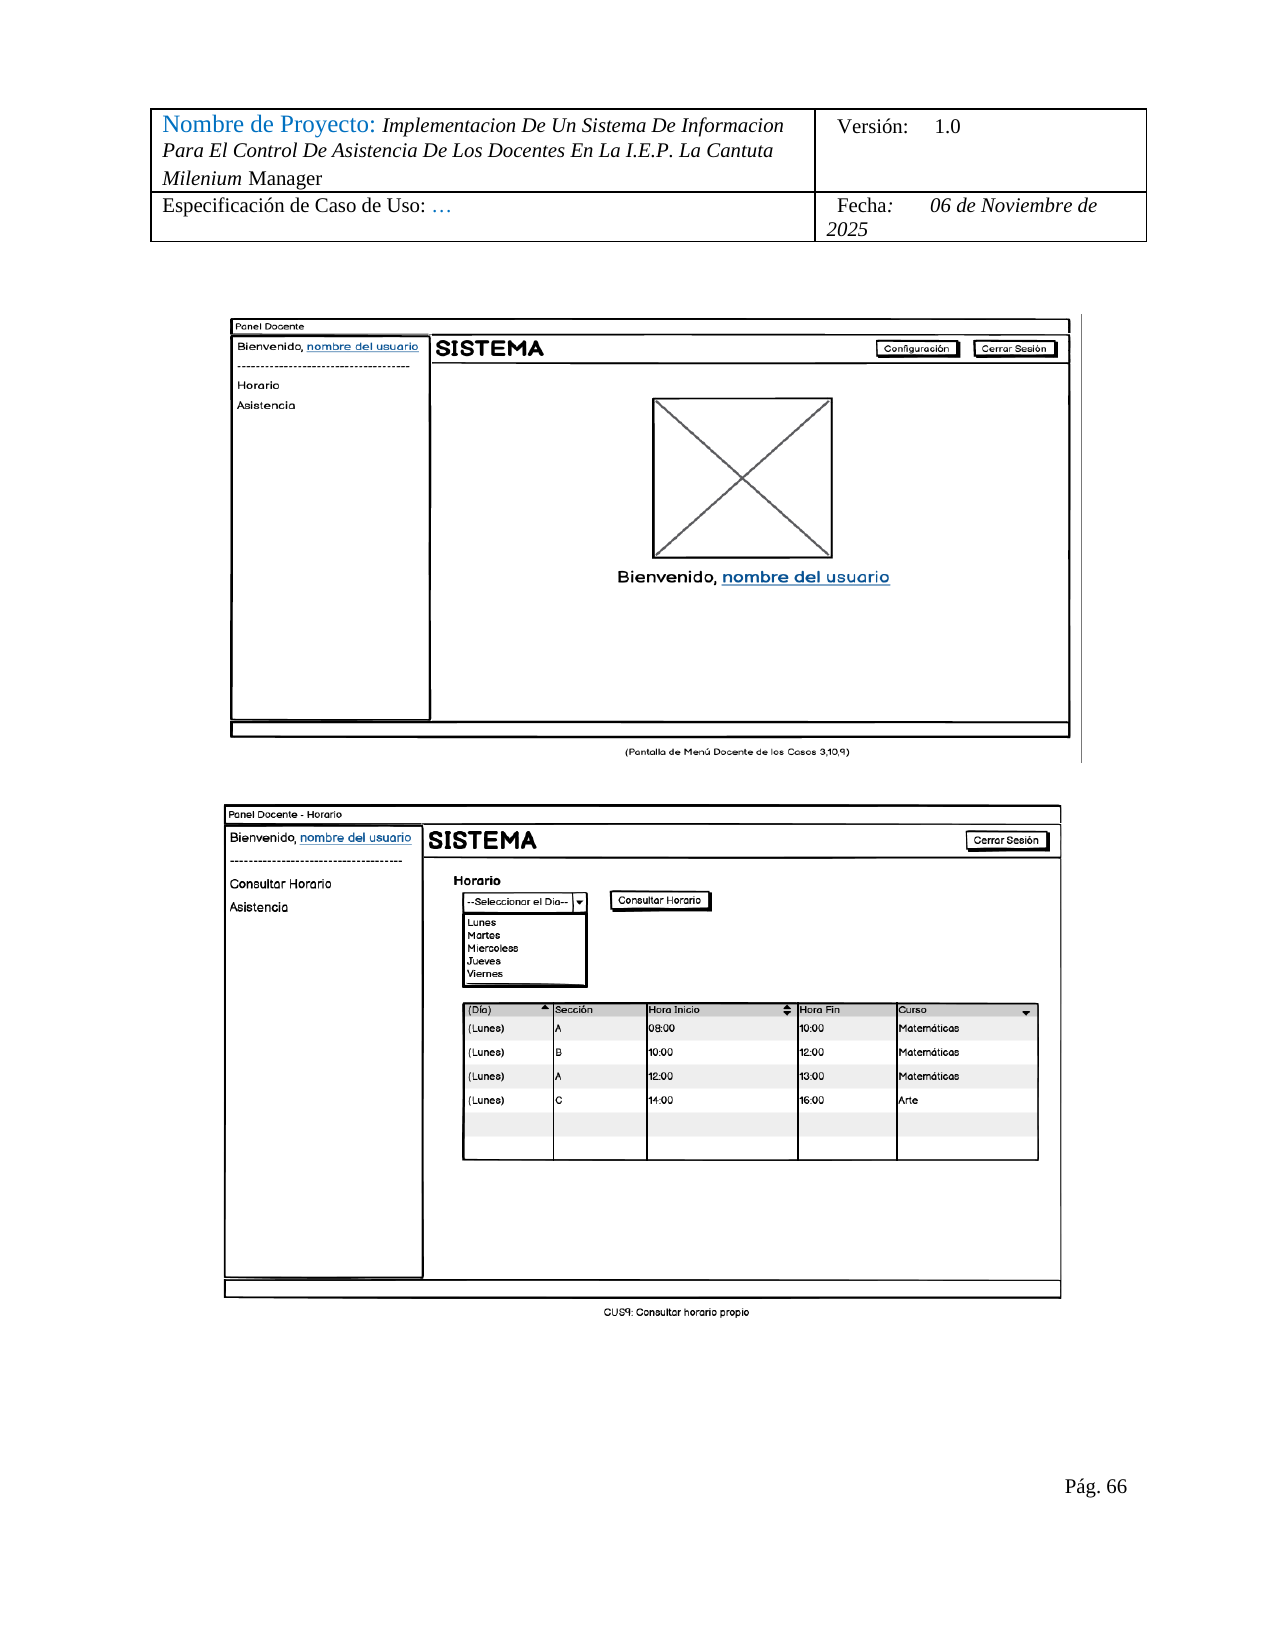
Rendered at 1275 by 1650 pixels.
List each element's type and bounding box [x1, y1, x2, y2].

picture [223, 314, 1082, 763]
picture [223, 804, 1062, 1321]
